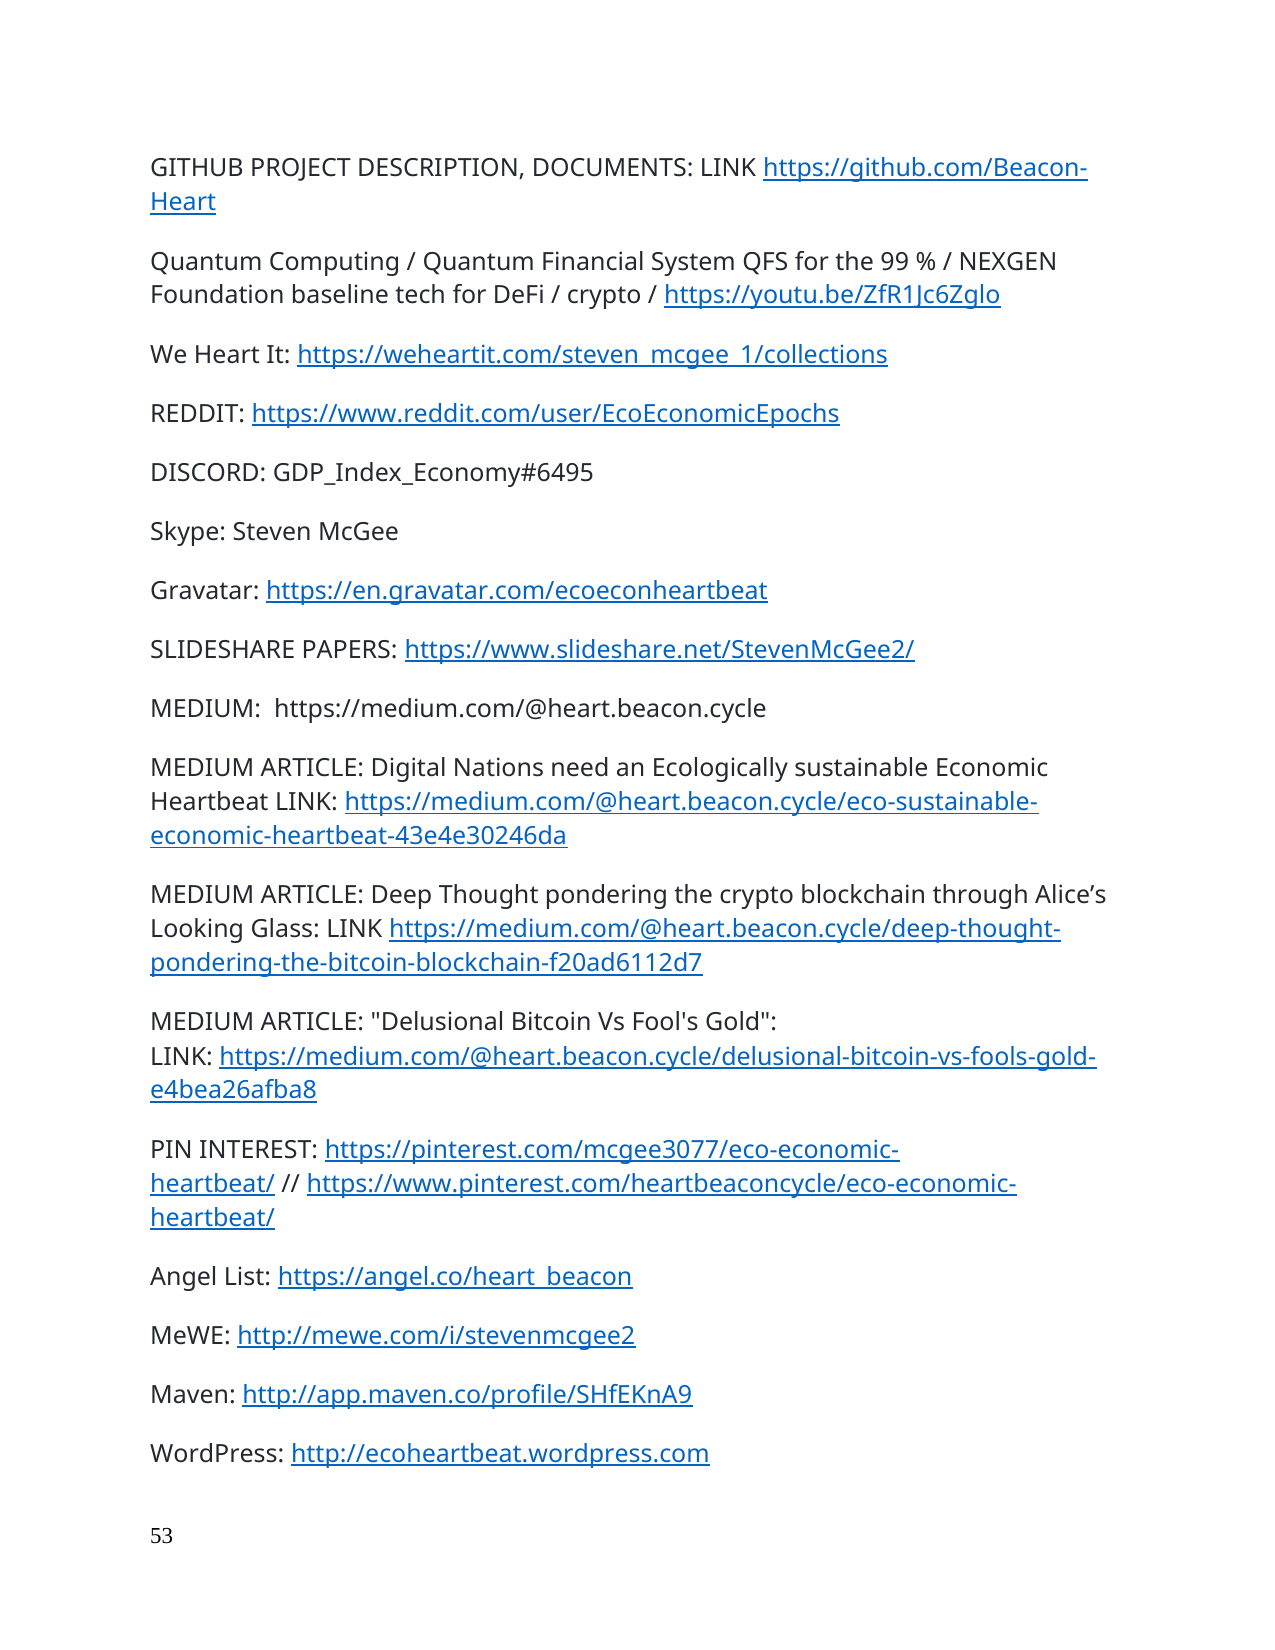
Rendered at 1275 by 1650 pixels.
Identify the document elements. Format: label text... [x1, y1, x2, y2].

text We Heart It: https://weheartit.com/steven_mcgee_1/collections [150, 336, 1125, 370]
text Gravatar: https://en.gravatar.com/ecoeconheartbeat [150, 572, 1125, 607]
text Maven: http://app.maven.co/profile/SHfEKnA9 [150, 1377, 1125, 1411]
text REDDIT: https://www.reddit.com/user/EcoEconomicEpochs [150, 395, 1125, 429]
text DISCORD: GDP_Index_Economy#6495 [150, 454, 1125, 488]
text GITHUB PROJECT DESCRIPTION, DOCUMENTS: LINK https://github.com/Beacon-Heart [150, 150, 1125, 218]
text MEDIUM ARTICLE: Digital Nations need an Ecologically sustainable Economic Heartbeat LINK: https://medium.com/@heart.beacon.cycle/eco-sustainable-economic-heartbeat-43e4e30246da [150, 750, 1125, 852]
text MEDIUM ARTICLE: Deep Thought pondering the crypto blockchain through Alice’s Looking Glass: LINK https://medium.com/@heart.beacon.cycle/deep-thought-pondering-the-bitcoin-blockchain-f20ad6112d7 [150, 877, 1125, 979]
text MEDIUM: https://medium.com/@heart.beacon.cycle [150, 691, 1125, 725]
text Angel List: https://angel.co/heart_beacon [150, 1258, 1125, 1292]
text MeWE: http://mewe.com/i/stevenmcgee2 [150, 1317, 1125, 1352]
text SLIDESHARE PAPERS: https://www.slideshare.net/StevenMcGee2/ [150, 632, 1125, 666]
text PIN INTEREST: https://pinterest.com/mcgee3077/eco-economic-heartbeat/ // https://www.pinterest.com/heartbeaconcycle/eco-economic-heartbeat/ [150, 1131, 1125, 1233]
text Quantum Computing / Quantum Financial System QFS for the 99 % / NEXGEN Foundation baseline tech for DeFi / crypto / https://youtu.be/ZfR1Jc6Zglo [150, 243, 1125, 311]
text Skype: Steven McGee [150, 513, 1125, 547]
text WordPress: http://ecoheartbeat.wordpress.com [150, 1436, 1125, 1470]
text MEDIUM ARTICLE: "Delusional Bitcoin Vs Fool's Gold": LINK: https://medium.com/@heart.beacon.cycle/delusional-bitcoin-vs-fools-gold-e4bea26afba8 [150, 1004, 1125, 1106]
